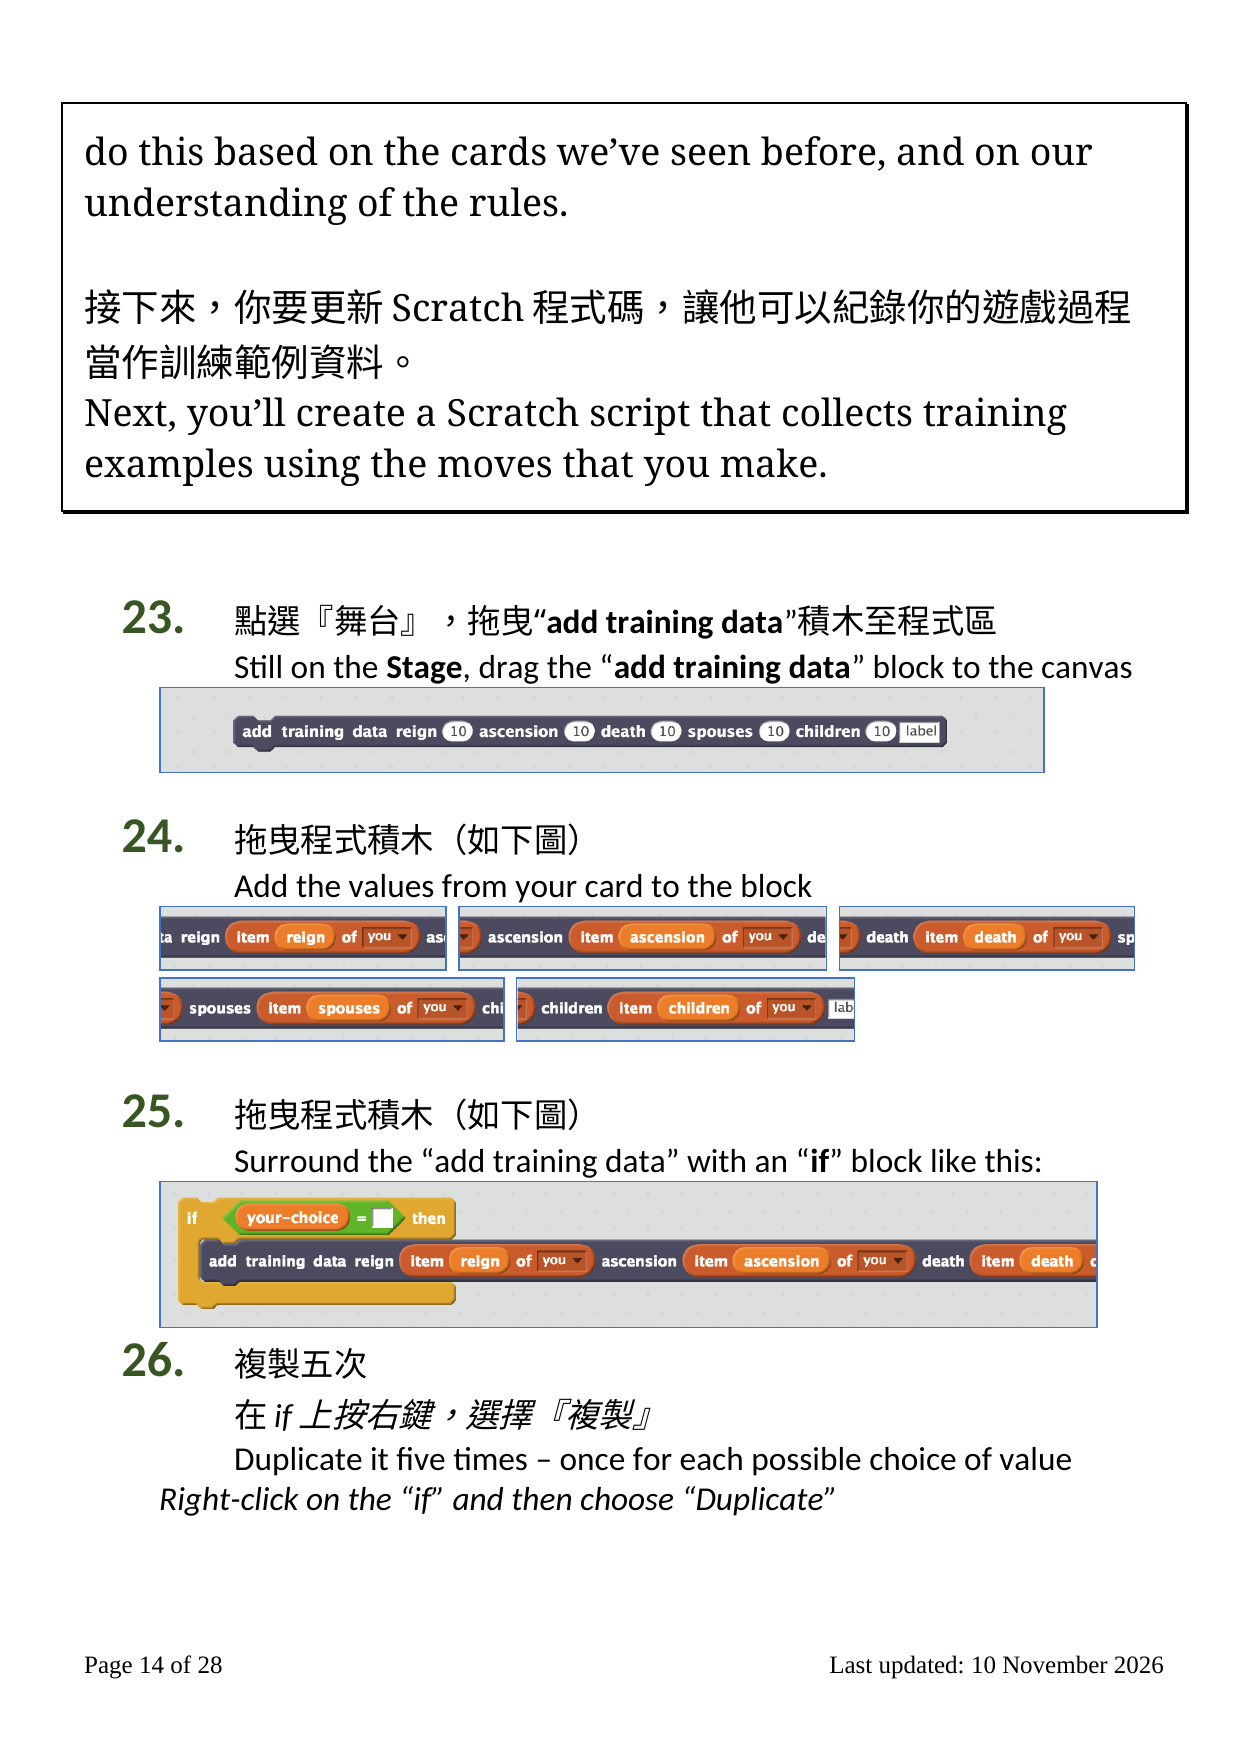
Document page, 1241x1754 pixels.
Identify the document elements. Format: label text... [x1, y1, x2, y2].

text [63, 104, 1185, 227]
picture [161, 688, 1043, 772]
list Duplicate it five times – once for each possible choice of value Right-click on the “if” and then choose “Duplicate” [159, 1437, 1164, 1549]
text Next, you’ll create a Scratch script that collects training examples using the moves that you make. [63, 364, 1185, 510]
picture [161, 1182, 1096, 1327]
picture [840, 907, 1134, 969]
picture [161, 907, 445, 969]
list 複製五次 [121, 1328, 1164, 1389]
text 接下來，你要更新Scratch程式碼，讓他可以紀錄你的遊戲過程當作訓練範例資料。 [84, 278, 1164, 364]
list 拖曳程式積木（如下圖） [121, 804, 1164, 865]
list 點選『舞台』，拖曳“add training data”積木至程式區 [121, 585, 1164, 646]
picture [460, 907, 826, 969]
picture [161, 979, 503, 1040]
picture [517, 979, 854, 1040]
list 拖曳程式積木（如下圖） [121, 1079, 1164, 1140]
list 在if上按右鍵，選擇『複製』 [234, 1389, 1164, 1437]
